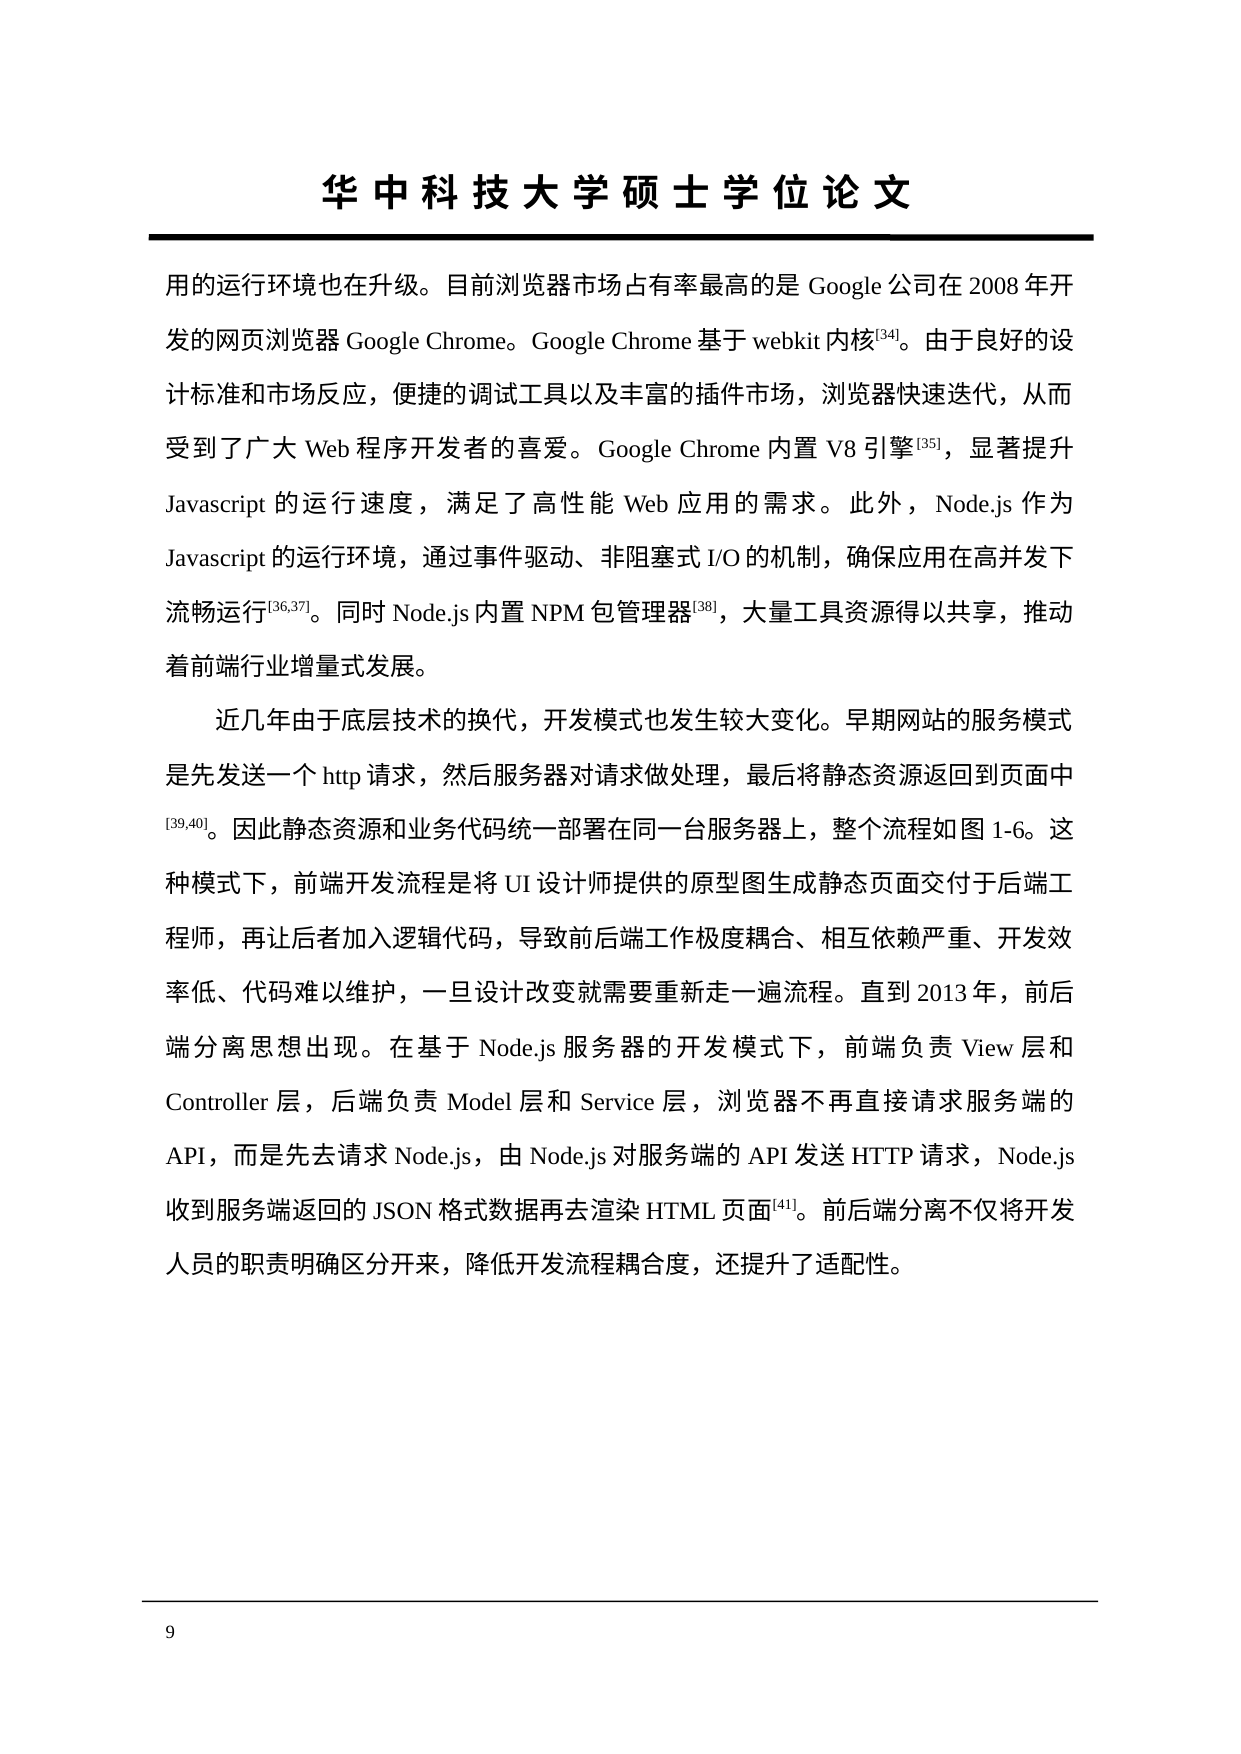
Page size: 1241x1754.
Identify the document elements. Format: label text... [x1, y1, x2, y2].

text 近几年由于底层技术的换代，开发模式也发生较大变化。早期网站的服务模式是先发送一个http请求，然后服务器对请求做处理，最后将静态资源返回到页面中[39,40]。因此静态资源和业务代码统一部署在同一台服务器上，整个流程如图 1-6。这种模式下，前端开发流程是将UI设计师提供的原型图生成静态页面交付于后端工程师，再让后者加入逻辑代码，导致前后端工作极度耦合、相互依赖严重、开发效率低、代码难以维护，一旦设计改变就需要重新走一遍流程。直到2013年，前后端分离思想出现。在基于Node.js服务器的开发模式下，前端负责View层和Controller层，后端负责Model层和Service层，浏览器不再直接请求服务端的API，而是先去请求Node.js，由Node.js对服务端的API发送HTTP请求，Node.js收到服务端返回的JSON格式数据再去渲染HTML页面[41]。前后端分离不仅将开发人员的职责明确区分开来，降低开发流程耦合度，还提升了适配性。 [165, 701, 1075, 1281]
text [165, 266, 1075, 683]
